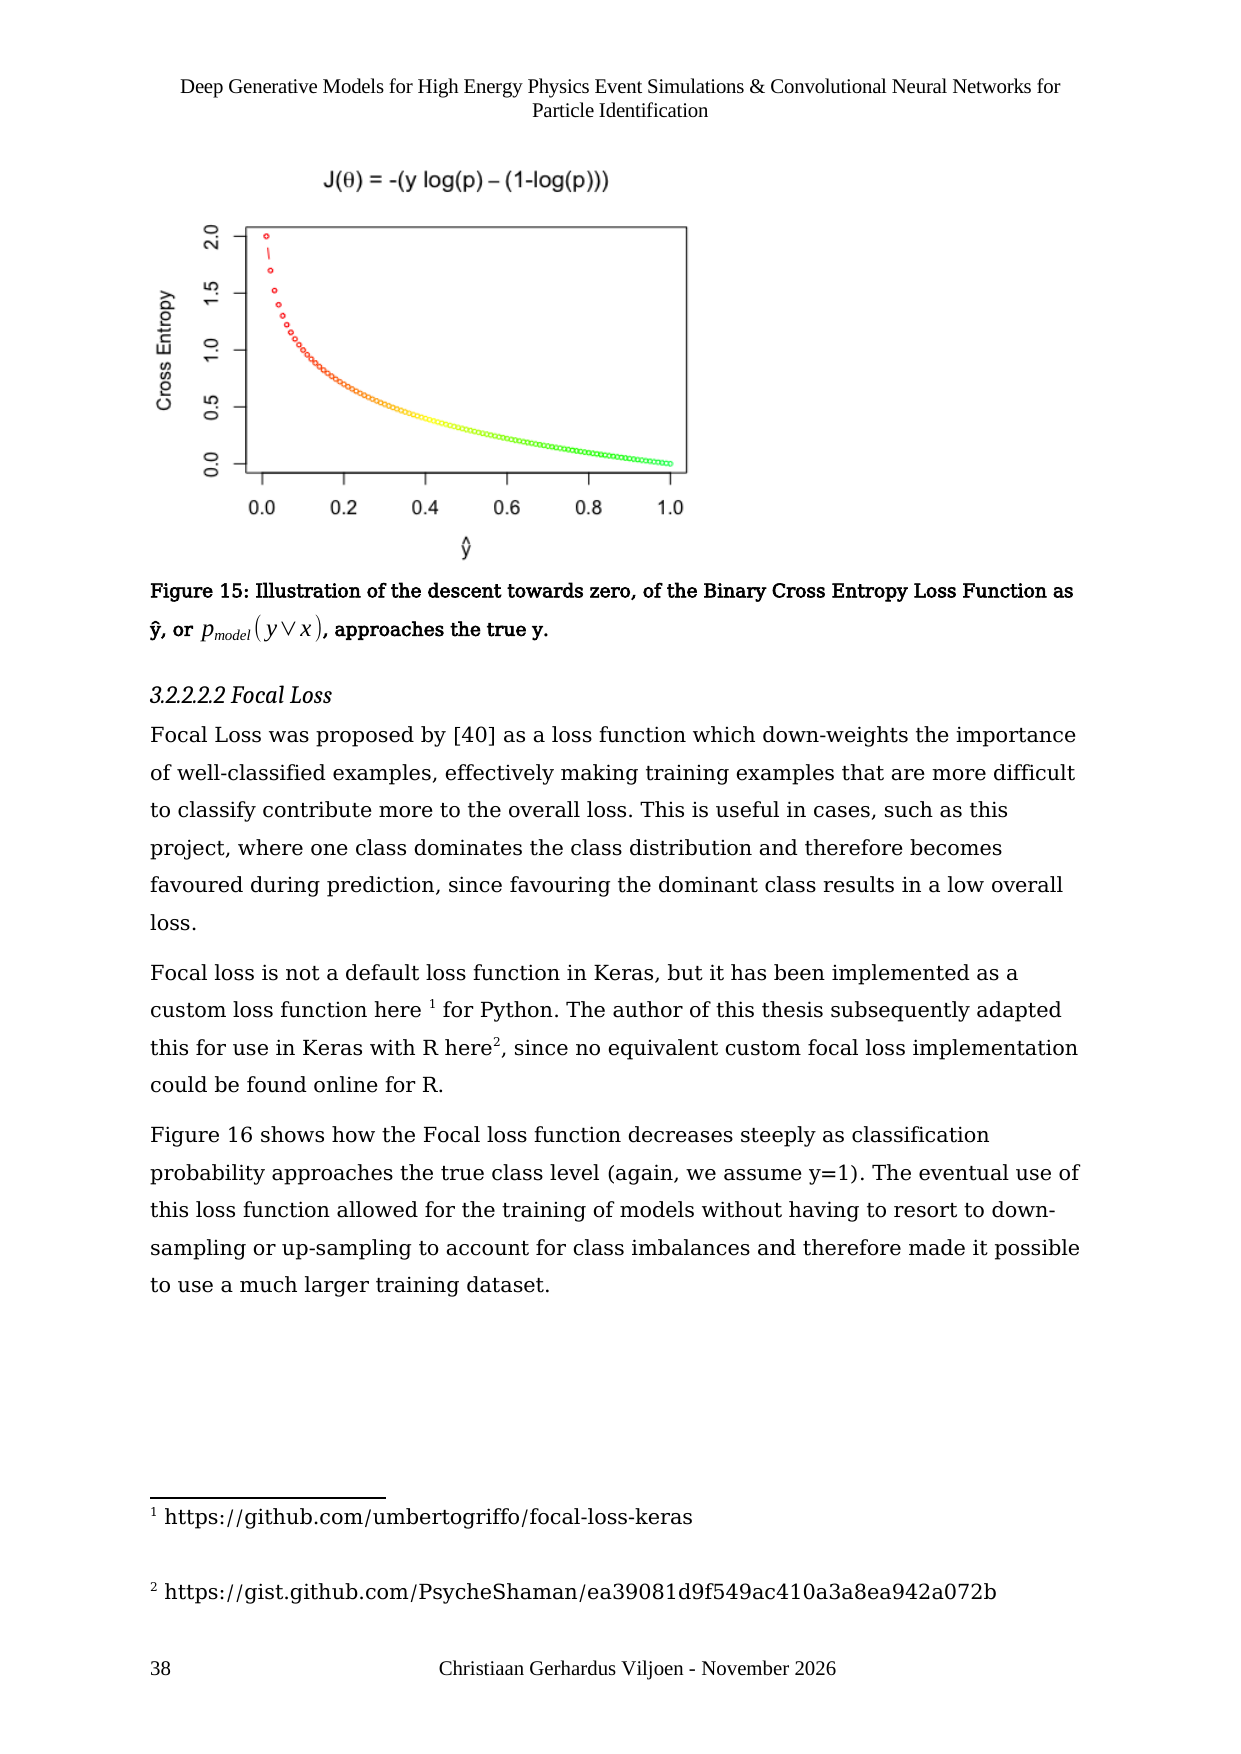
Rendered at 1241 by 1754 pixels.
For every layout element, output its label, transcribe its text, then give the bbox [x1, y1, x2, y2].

picture [150, 159, 700, 567]
subtitle Focal Loss [150, 681, 1090, 709]
text Focal Loss was proposed by as a loss function which down-weights the importance of well-classified examples, effectively making training examples that are more difficult to classify contribute more to the overall loss. This is useful in cases, such as this project, where one class dominates the class distribution and therefore becomes favoured during prediction, since favouring the dominant class results in a low overall loss. [150, 722, 1090, 934]
text Figure 16 shows how the Focal loss function decreases steeply as classification probability approaches the true class level (again, we assume y=1). The eventual use of this loss function allowed for the training of models without having to resort to down-sampling or up-sampling to account for class imbalances and therefore made it possible to use a much larger training dataset. [150, 1122, 1090, 1297]
text Focal loss is not a default loss function in Keras, but it has been implemented as a custom loss function here for Python. The author of this thesis subsequently adapted this for use in Keras with R here, since no equivalent custom focal loss implementation could be found online for R. [150, 959, 1090, 1097]
text Figure 15: Illustration of the descent towards zero, of the Binary Cross Entropy Loss Function as ŷ, or , approaches the true y. [150, 579, 1090, 644]
